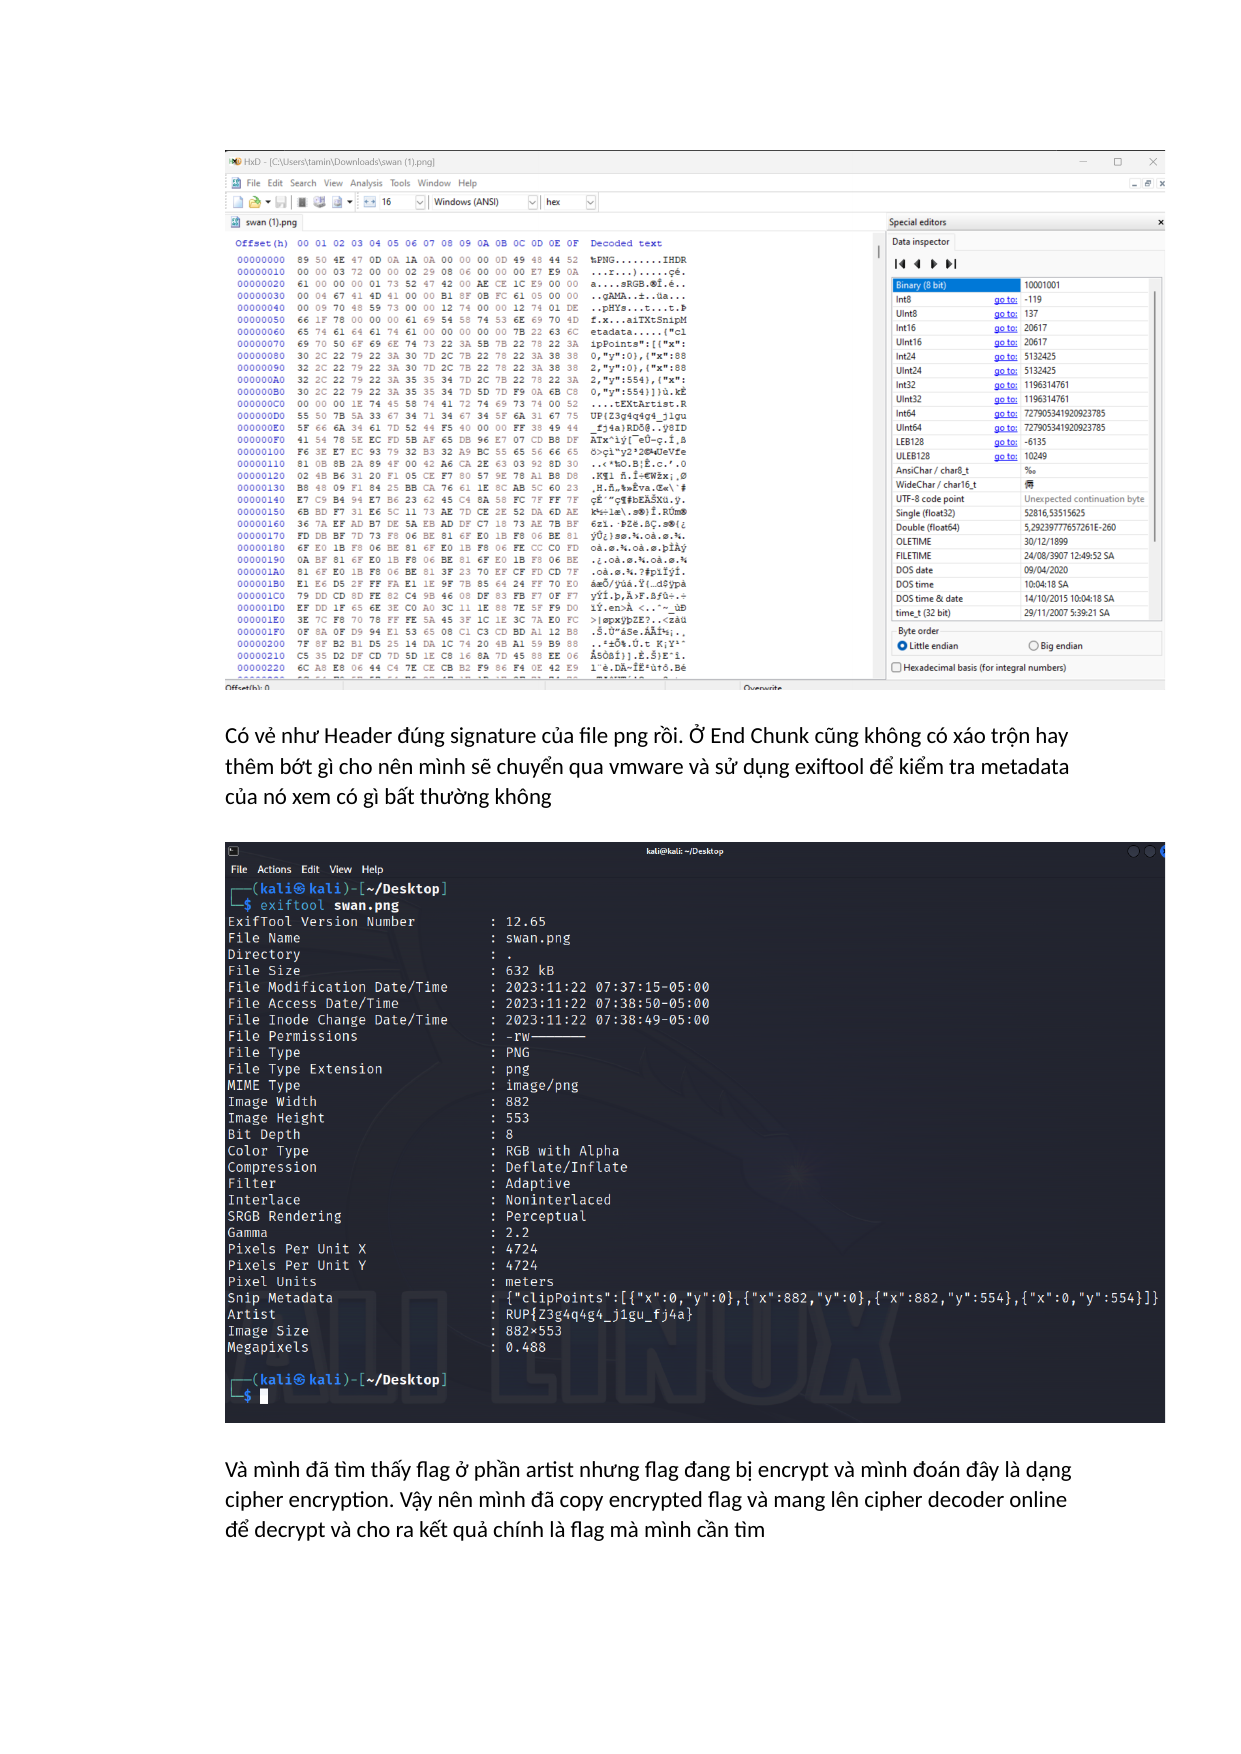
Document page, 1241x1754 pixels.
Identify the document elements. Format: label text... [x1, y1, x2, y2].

list Có vẻ như Header đúng signature của file png rồi. Ở End Chunk cũng không có xáo trộn hay thêm bớt gì cho nên mình sẽ chuyển qua vmware và sử dụng exiftool để kiểm tra metadata của nó xem có gì bất thường không [225, 722, 1090, 810]
picture [225, 842, 1166, 1423]
picture [225, 150, 1166, 690]
list Và mình đã tìm thấy flag ở phần artist nhưng flag đang bị encrypt và mình đoán đây là dạng cipher encryption. Vậy nên mình đã copy encrypted flag và mang lên cipher decoder online để decrypt và cho ra kết quả chính là flag mà mình cần tìm [225, 1455, 1090, 1543]
